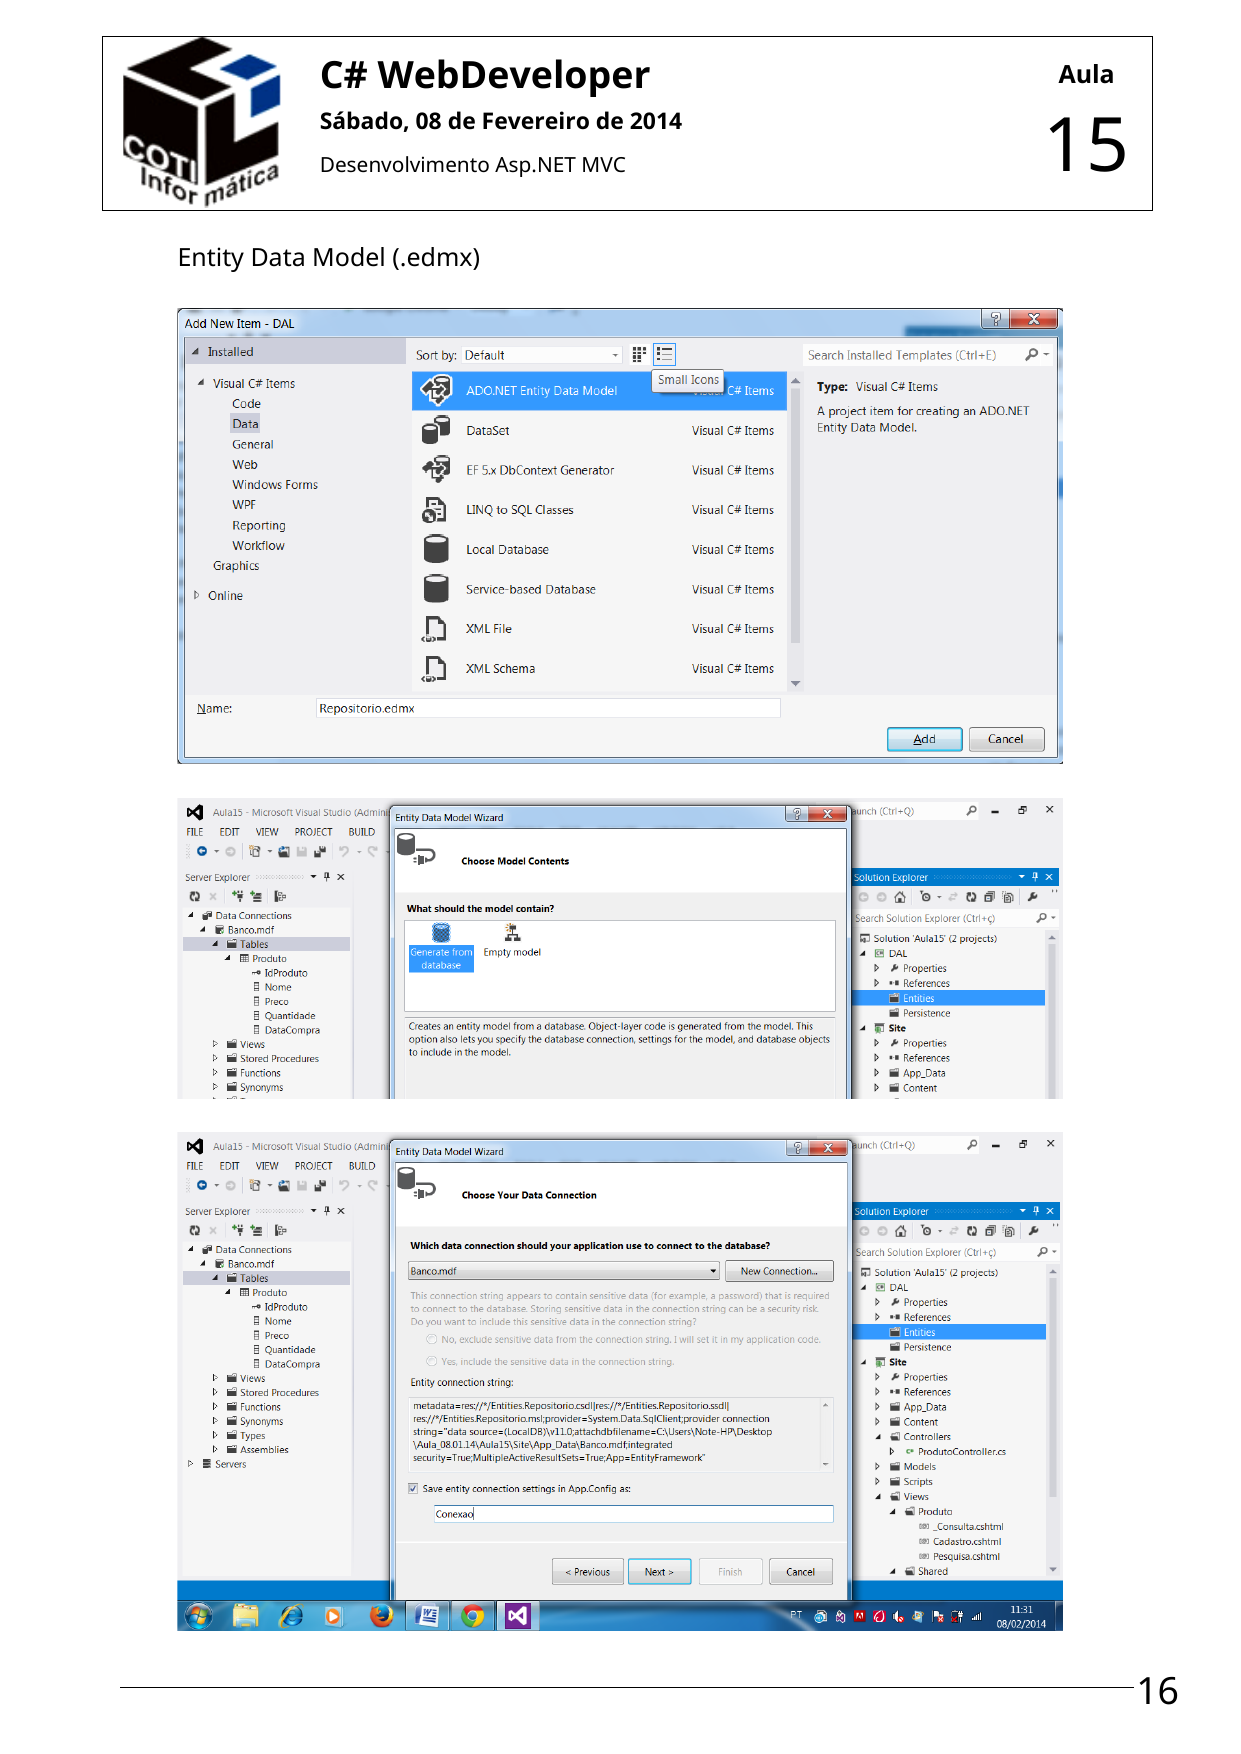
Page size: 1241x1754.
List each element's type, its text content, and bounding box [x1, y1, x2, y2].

picture [177, 1132, 1063, 1631]
picture [177, 308, 1063, 764]
text Entity Data Model (.edmx) [177, 240, 1063, 274]
picture [177, 798, 1063, 1099]
